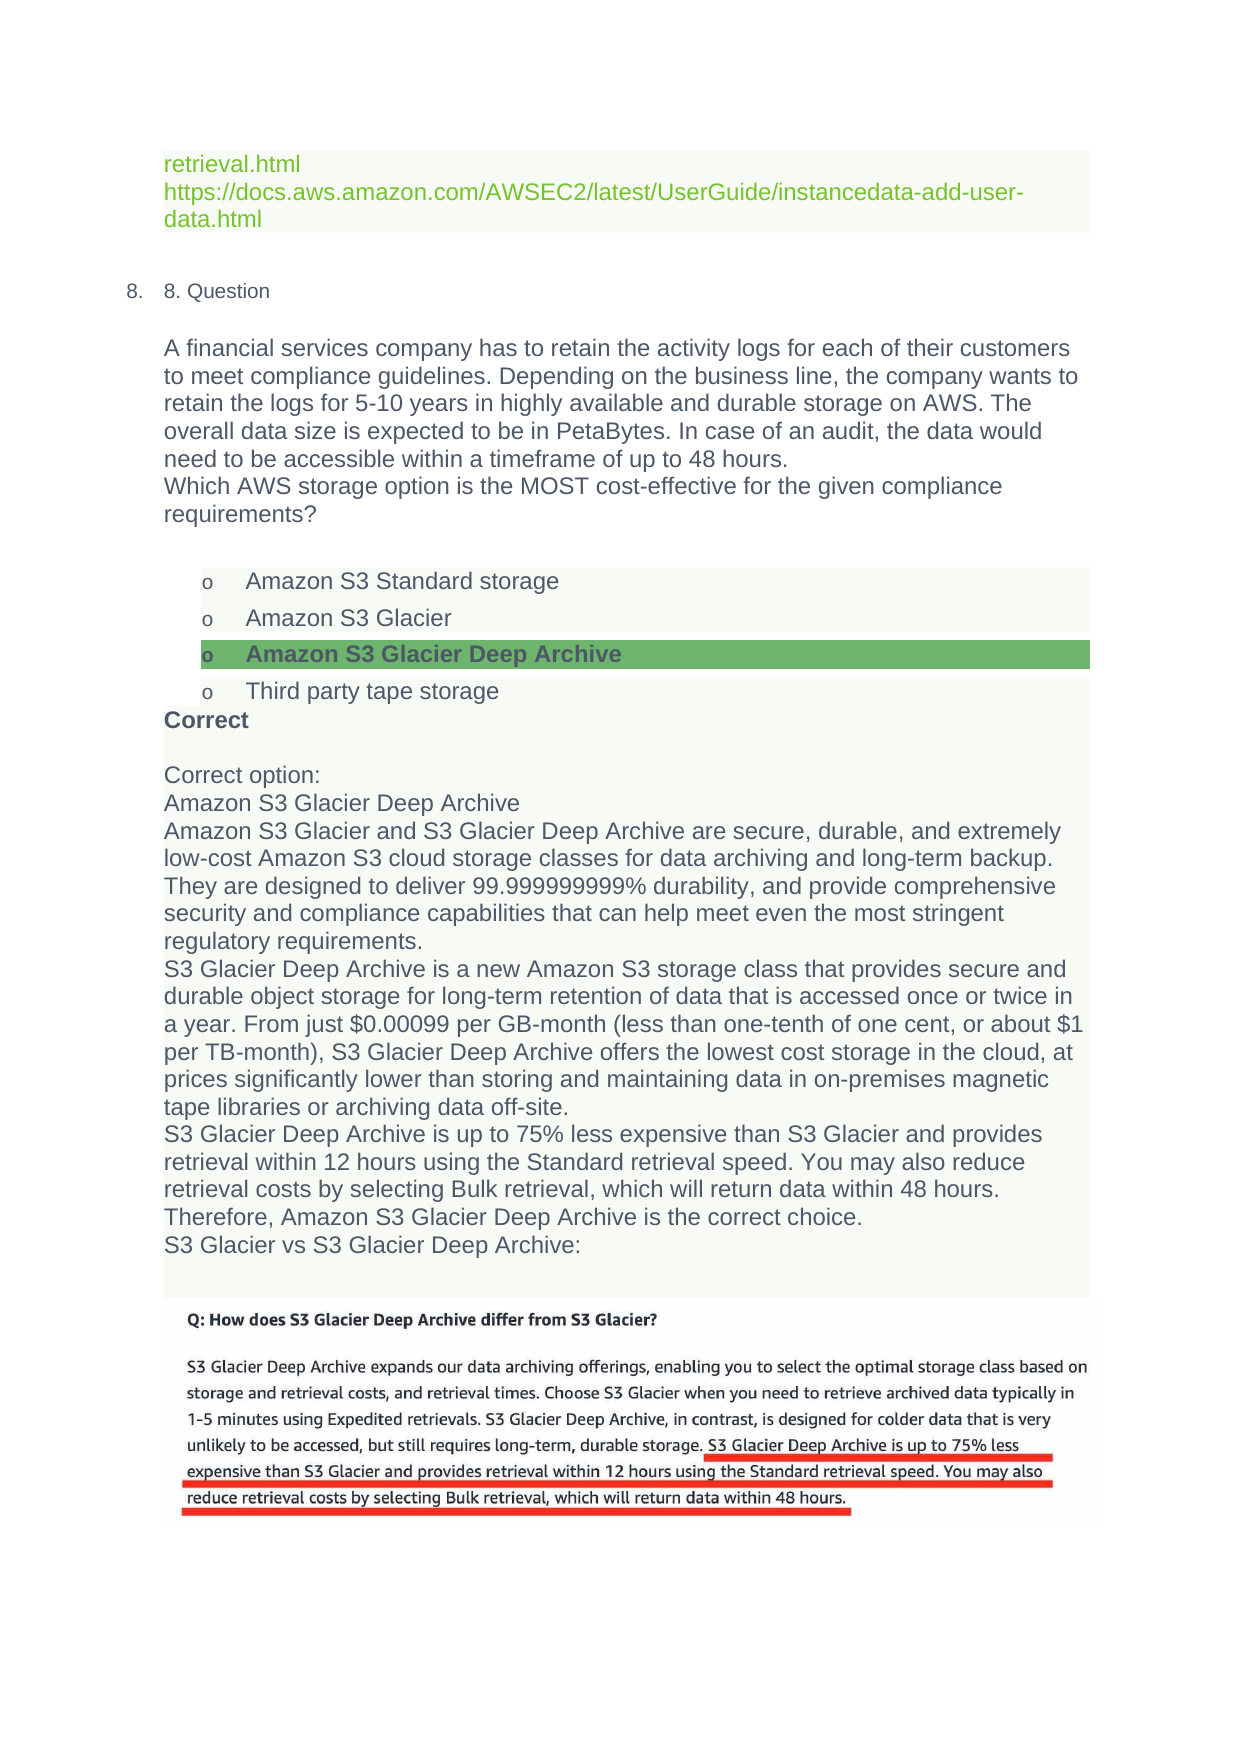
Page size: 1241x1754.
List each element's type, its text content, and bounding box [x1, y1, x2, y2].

list 8. Question [126, 273, 1090, 303]
list Amazon S3 Glacier [201, 604, 1090, 633]
list Third party tape storage [201, 677, 1090, 706]
picture [163, 1298, 1104, 1525]
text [164, 150, 1090, 233]
list Amazon S3 Standard storage [201, 567, 1090, 596]
text Correct [164, 706, 1090, 761]
list Amazon S3 Glacier Deep Archive [201, 640, 1090, 669]
text Correct option: Amazon S3 Glacier Deep Archive Amazon S3 Glacier and S3 Glacier Deep Archive are secure, durable, and extremely low-cost Amazon S3 cloud storage classes for data archiving and long-term backup. They are designed to deliver 99.999999999% durability, and provide comprehensive security and compliance capabilities that can help meet even the most stringent regulatory requirements. S3 Glacier Deep Archive is a new Amazon S3 storage class that provides secure and durable object storage for long-term retention of data that is accessed once or twice in a year. From just $0.00099 per GB-month (less than one-tenth of one cent, or about $1 per TB-month), S3 Glacier Deep Archive offers the lowest cost storage in the cloud, at prices significantly lower than storing and maintaining data in on-premises magnetic tape libraries or archiving data off-site. S3 Glacier Deep Archive is up to 75% less expensive than S3 Glacier and provides retrieval within 12 hours using the Standard retrieval speed. You may also reduce retrieval costs by selecting Bulk retrieval, which will return data within 48 hours. Therefore, Amazon S3 Glacier Deep Archive is the correct choice. S3 Glacier vs S3 Glacier Deep Archive: [164, 761, 1090, 1258]
text A financial services company has to retain the activity logs for each of their customers to meet compliance guidelines. Depending on the business line, the company wants to retain the logs for 5-10 years in highly available and durable storage on AWS. The overall data size is expected to be in PetaBytes. In case of an audit, the data would need to be accessible within a timeframe of up to 48 hours. Which AWS storage option is the MOST cost-effective for the given compliance requirements? [164, 334, 1090, 527]
